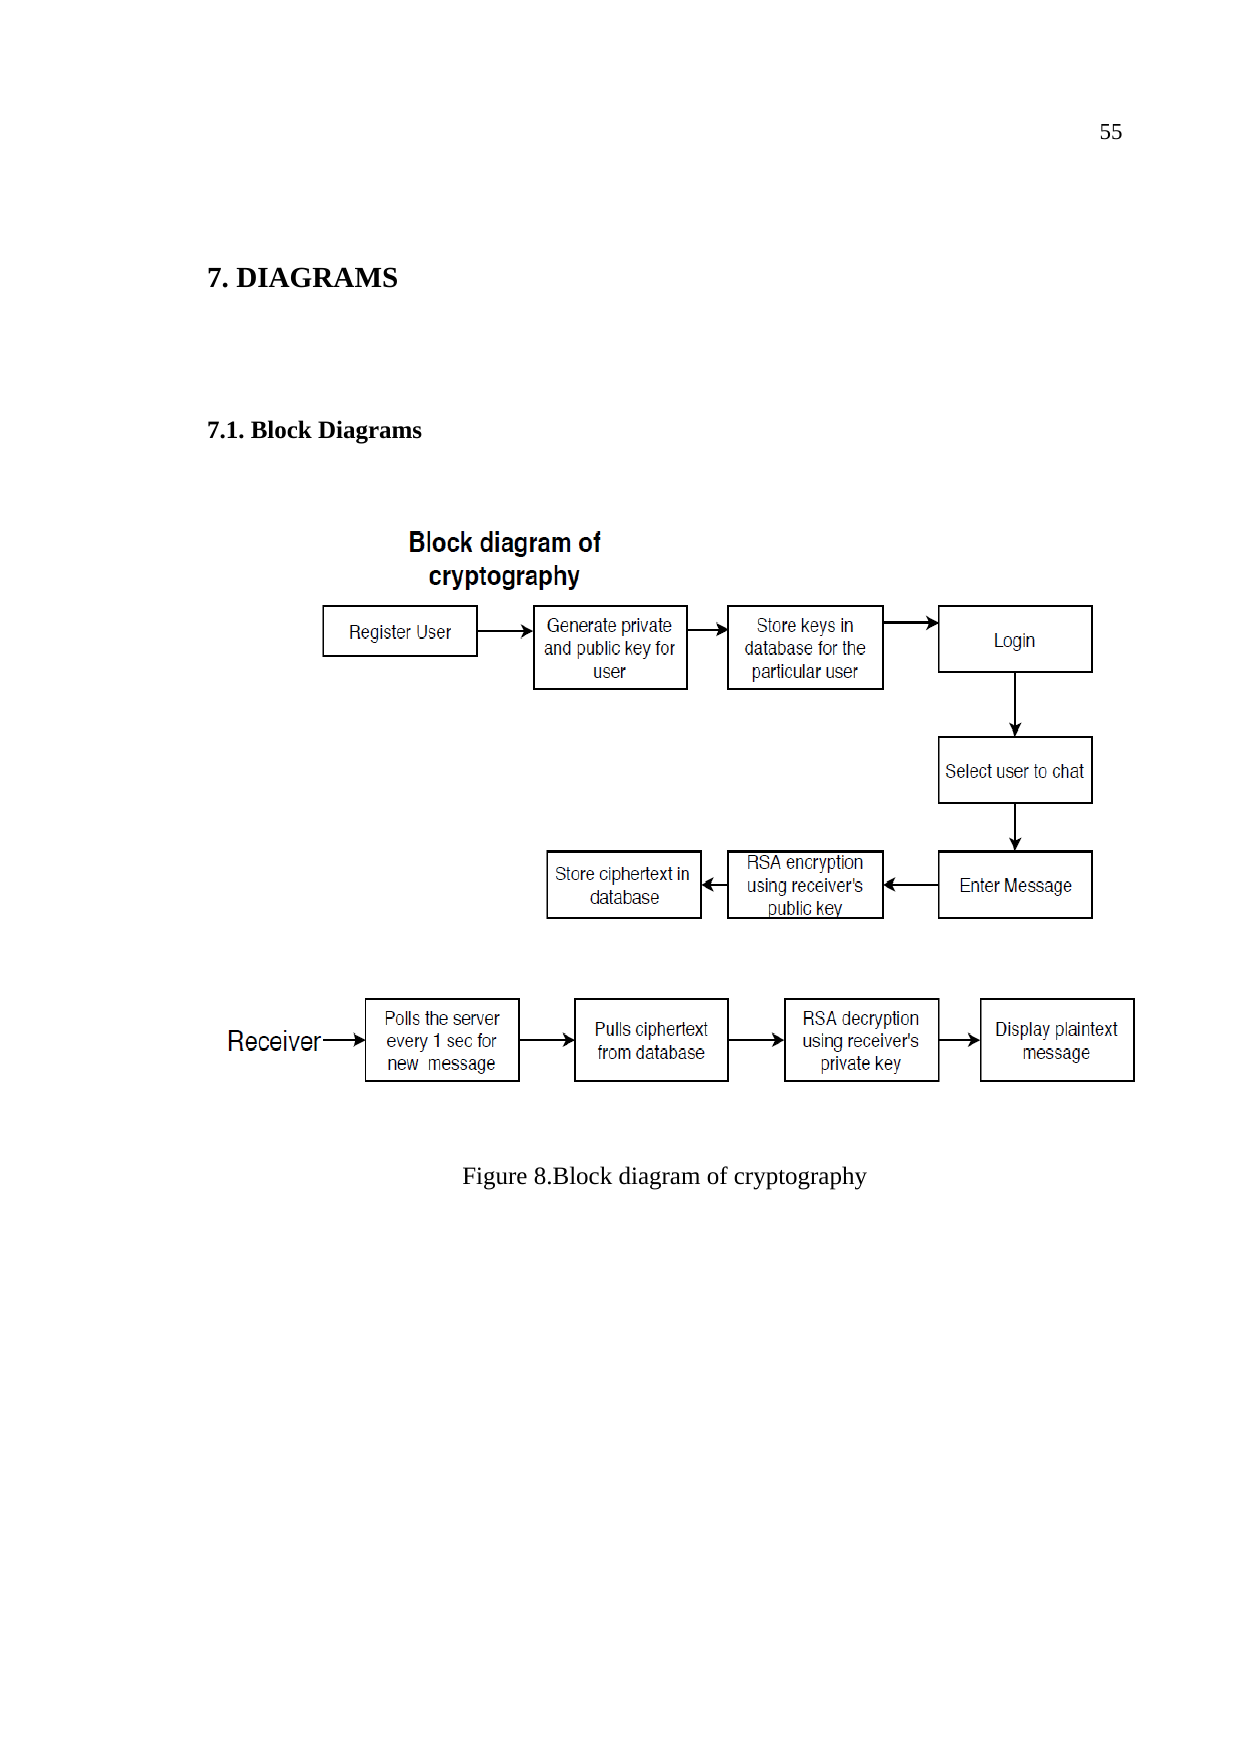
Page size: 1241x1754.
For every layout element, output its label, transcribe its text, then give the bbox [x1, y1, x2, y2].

subtitle 7.1. Block Diagrams [207, 416, 1122, 444]
subtitle 7. DIAGRAMS [207, 260, 1122, 293]
list Figure 8.Block diagram of cryptography [207, 1161, 1122, 1190]
picture [206, 487, 1152, 1095]
